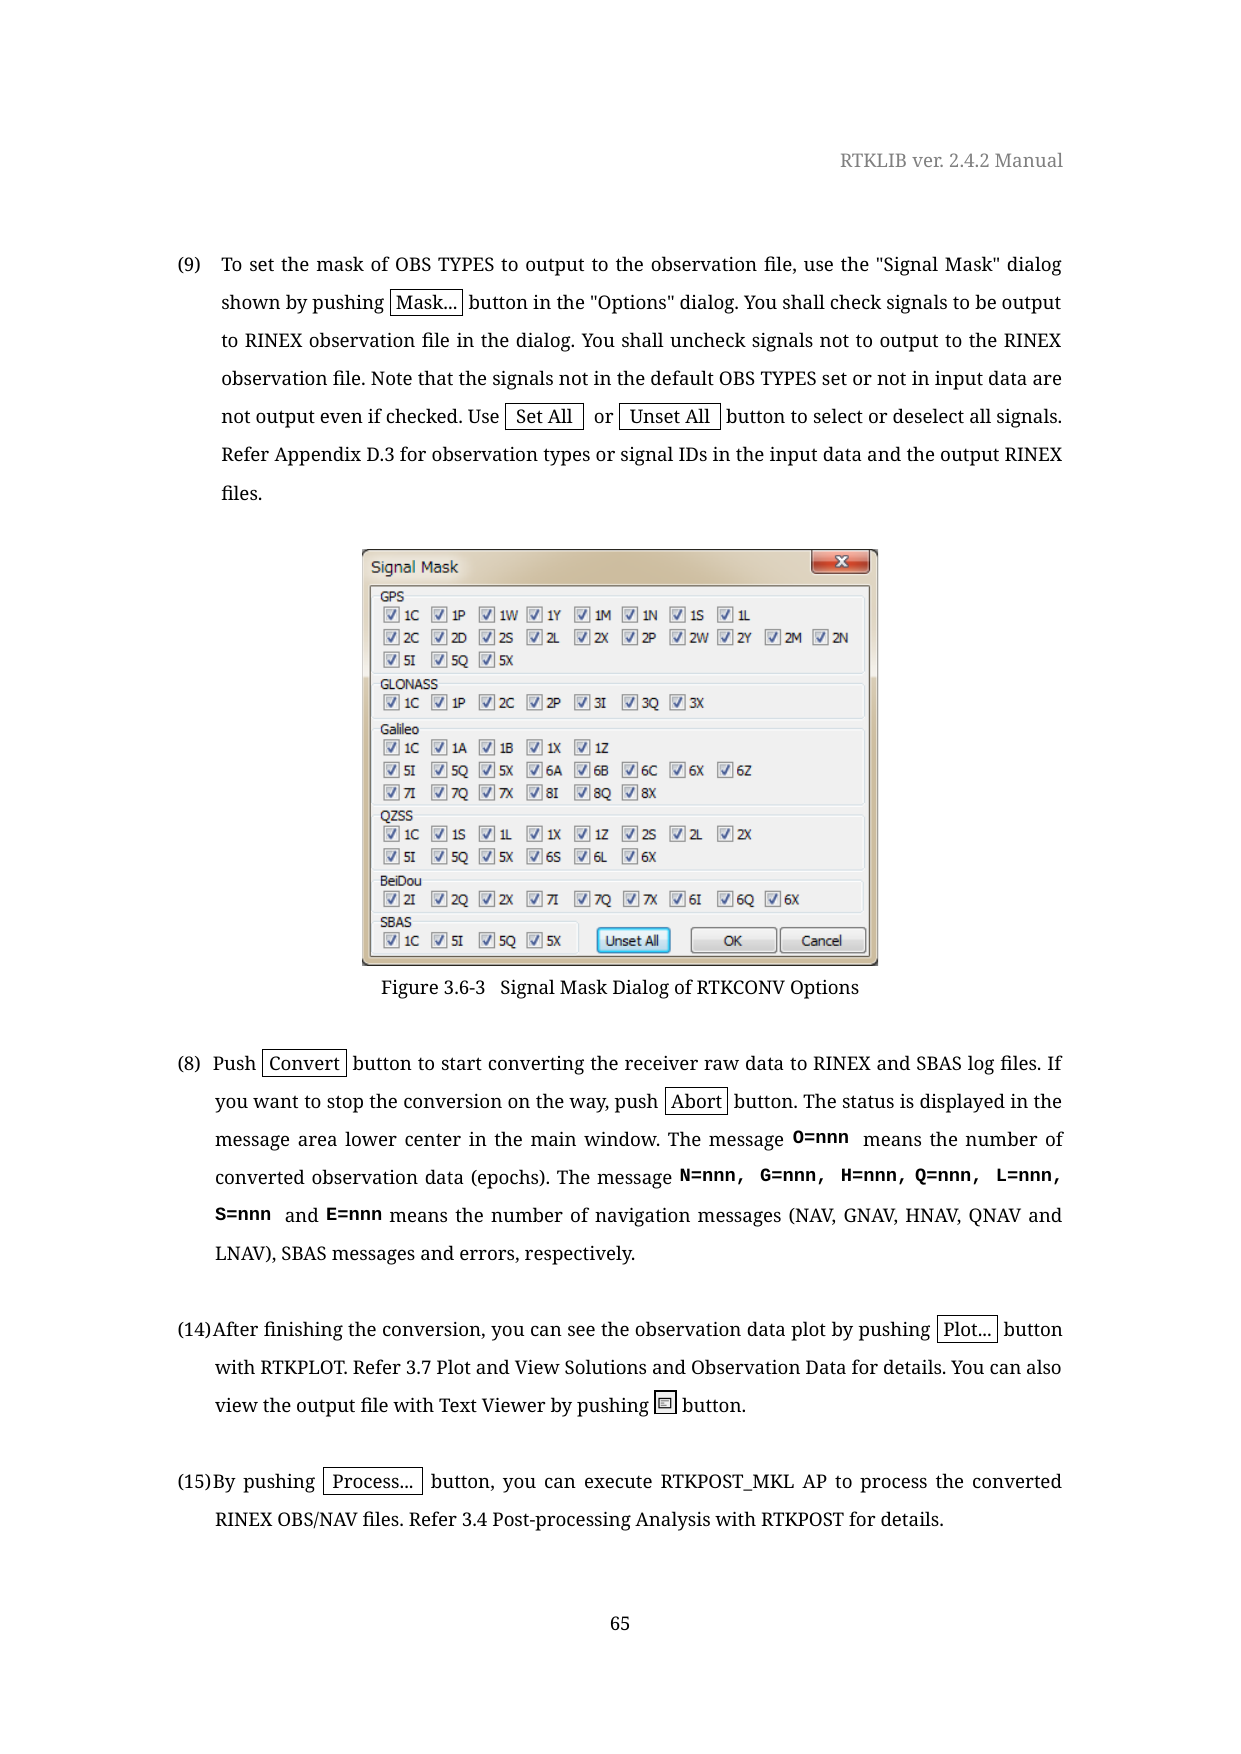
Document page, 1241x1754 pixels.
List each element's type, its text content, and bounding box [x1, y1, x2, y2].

picture [656, 1392, 675, 1413]
picture [362, 549, 879, 966]
text Figure 3.6-3 Signal Mask Dialog of RTKCONV Options [177, 968, 1063, 1006]
list Push Convert button to start converting the receiver raw data to RINEX and SBAS log files. If you want to stop the conversion on the way, push Abort button. The status is displayed in the message area lower center in the main window. The message O=nnn means the number of converted observation data (epochs). The message N=nnn, G=nnn, H=nnn, Q=nnn, L=nnn, S=nnn and E=nnn means the number of navigation messages (NAV, GNAV, HNAV, QNAV and LNAV), SBAS messages and errors, respectively. [177, 1044, 1063, 1272]
list To set the mask of OBS TYPES to output to the observation file, use the "Signal Mask" dialog shown by pushing Mask... button in the "Options" dialog. You shall check signals to be output to RINEX observation file in the dialog. You shall uncheck signals not to output to the RINEX observation file. Note that the signals not in the default OBS TYPES set or not in input data are not output even if checked. Use Set All or Unset All button to select or deselect all signals. Refer Appendix D.3 for observation types or signal IDs in the input data and the output RINEX files. [177, 245, 1063, 512]
list By pushing Process... button, you can execute RTKPOST_MKL AP to process the converted RINEX OBS/NAV files. Refer 3.4 Post-processing Analysis with RTKPOST for details. [177, 1462, 1063, 1538]
list After finishing the conversion, you can see the observation data plot by pushing Plot... button with RTKPLOT. Refer 3.7 Plot and View Solutions and Observation Data for details. You can also view the output file with Text Viewer by pushing button. [177, 1310, 1063, 1424]
